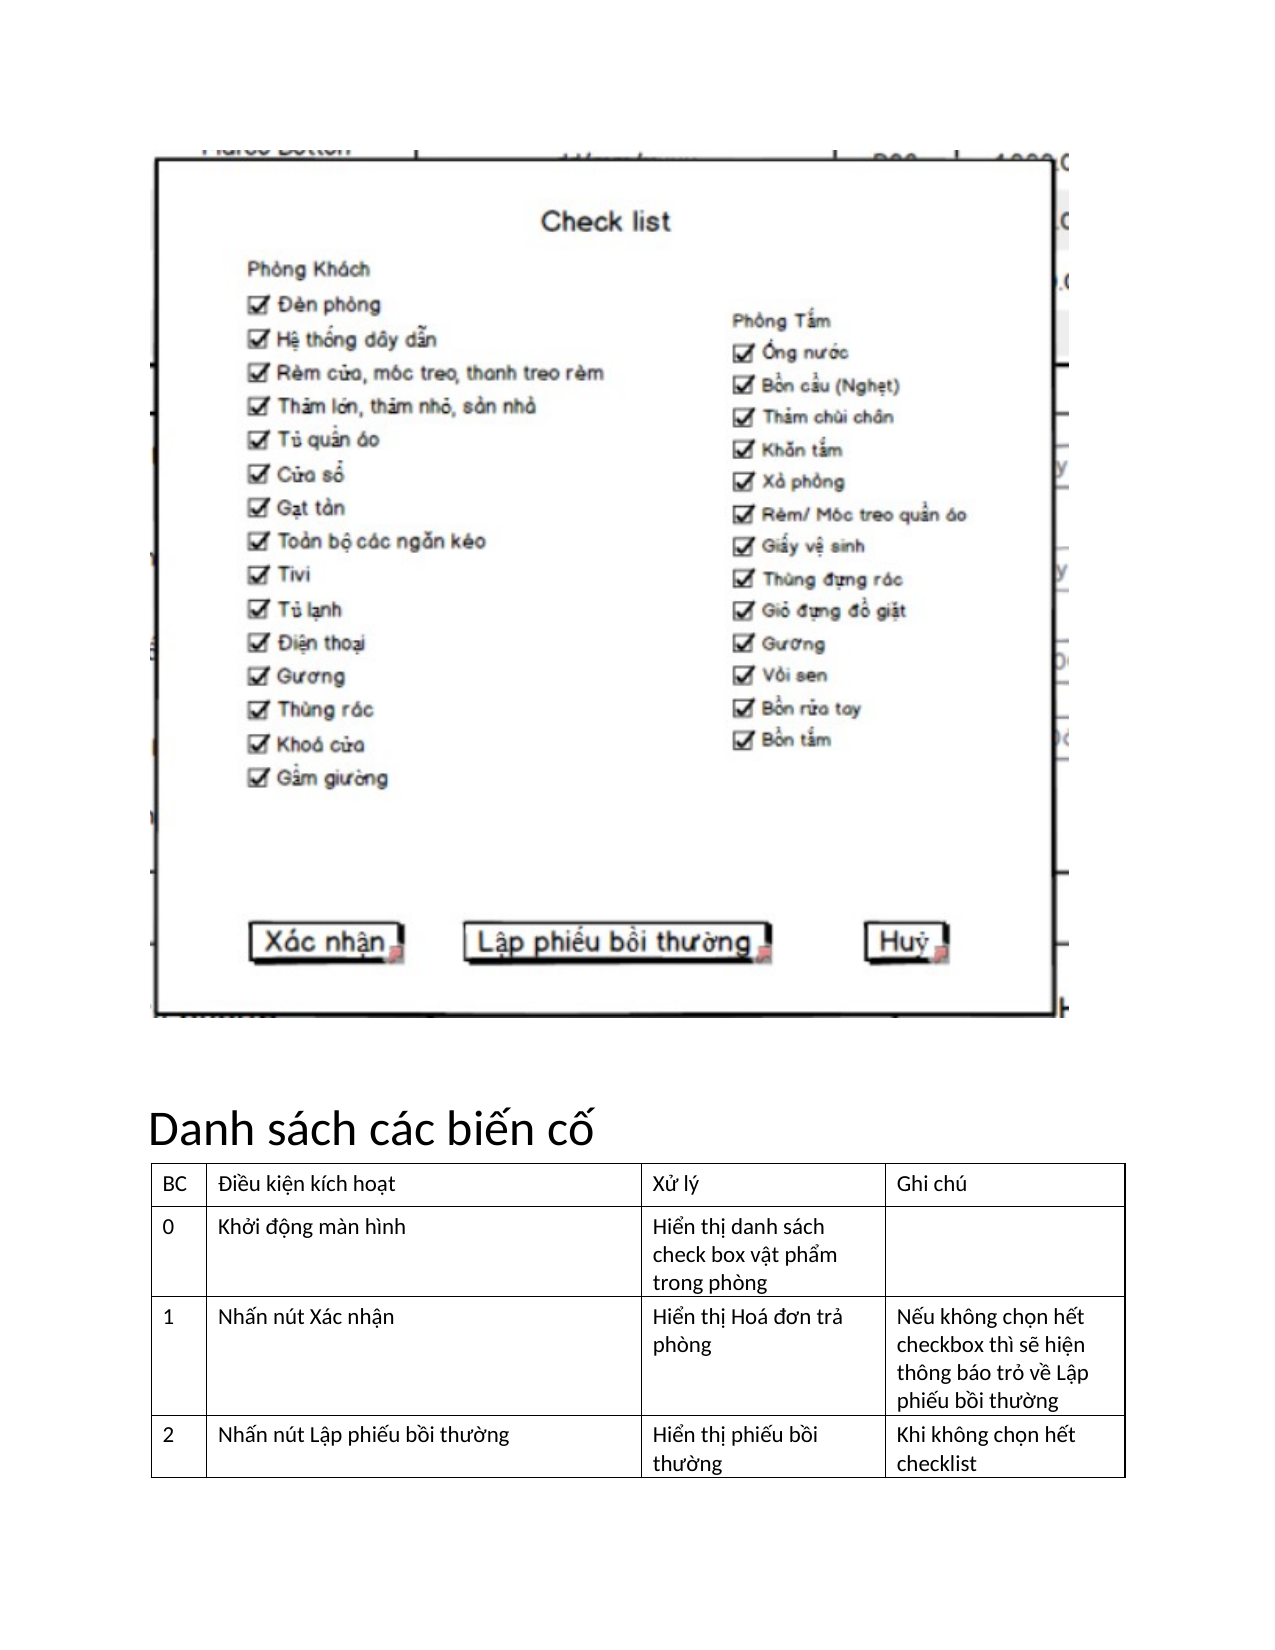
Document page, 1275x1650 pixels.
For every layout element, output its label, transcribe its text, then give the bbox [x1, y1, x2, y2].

text Danh sách các biến cố [148, 1097, 1125, 1158]
table_header BC [152, 1164, 206, 1206]
picture [150, 150, 1069, 1018]
table_cell Khởi động màn hình [207, 1207, 641, 1296]
table_cell 0 [152, 1207, 206, 1296]
table_cell Nếu không chọn hết checkbox thì sẽ hiện thông báo trỏ về Lập phiếu bồi thường [886, 1297, 1124, 1414]
table_cell [886, 1207, 1124, 1296]
table_cell Hiển thị danh sách check box vật phẩm trong phòng [642, 1207, 885, 1296]
table_cell Nhấn nút Xác nhận [207, 1297, 641, 1414]
table_header Điều kiện kích hoạt [207, 1164, 641, 1206]
table_cell Hiển thị Hoá đơn trả phòng [642, 1297, 885, 1414]
table_cell 1 [152, 1297, 206, 1414]
table_cell Nhấn nút Lập phiếu bồi thường [207, 1416, 641, 1477]
table_header Xử lý [642, 1164, 885, 1206]
table_cell Khi không chọn hết checklist [886, 1416, 1124, 1477]
table_header Ghi chú [886, 1164, 1124, 1206]
table_cell Hiển thị phiếu bồi thường [642, 1416, 885, 1477]
table_cell 2 [152, 1416, 206, 1477]
